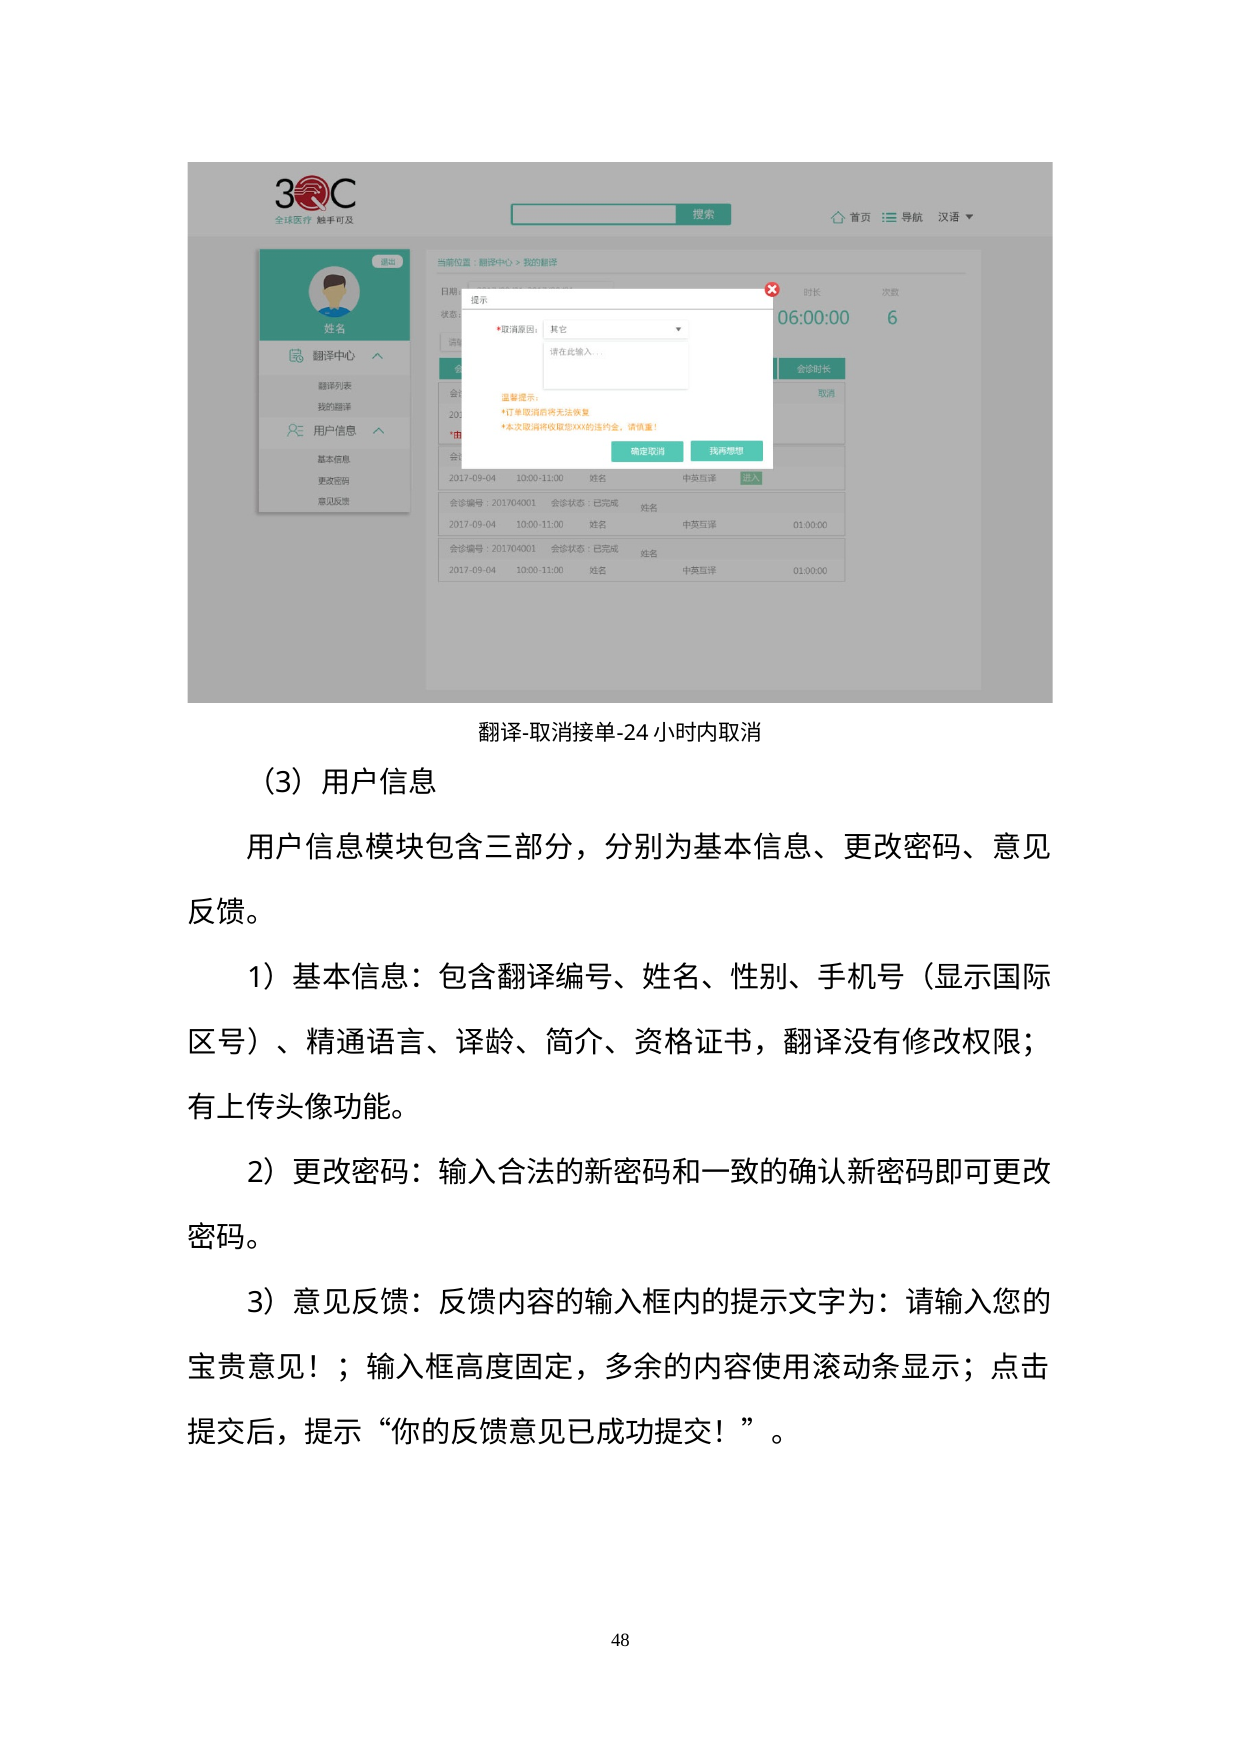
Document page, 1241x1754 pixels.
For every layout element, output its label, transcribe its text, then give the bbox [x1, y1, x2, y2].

text 3）意见反馈：反馈内容的输入框内的提示文字为：请输入您的宝贵意见！；输入框高度固定，多余的内容使用滚动条显示；点击提交后，提示“你的反馈意见已成功提交！”。 [187, 1267, 1053, 1462]
text 翻译-取消接单-24小时内取消 [187, 714, 1053, 747]
text （3）用户信息 [187, 747, 1053, 812]
text 1）基本信息：包含翻译编号、姓名、性别、手机号（显示国际区号）、精通语言、译龄、简介、资格证书，翻译没有修改权限；有上传头像功能。 [187, 942, 1053, 1137]
picture [187, 162, 1053, 703]
text 2）更改密码：输入合法的新密码和一致的确认新密码即可更改密码。 [187, 1137, 1053, 1267]
text 用户信息模块包含三部分，分别为基本信息、更改密码、意见反馈。 [187, 812, 1053, 942]
